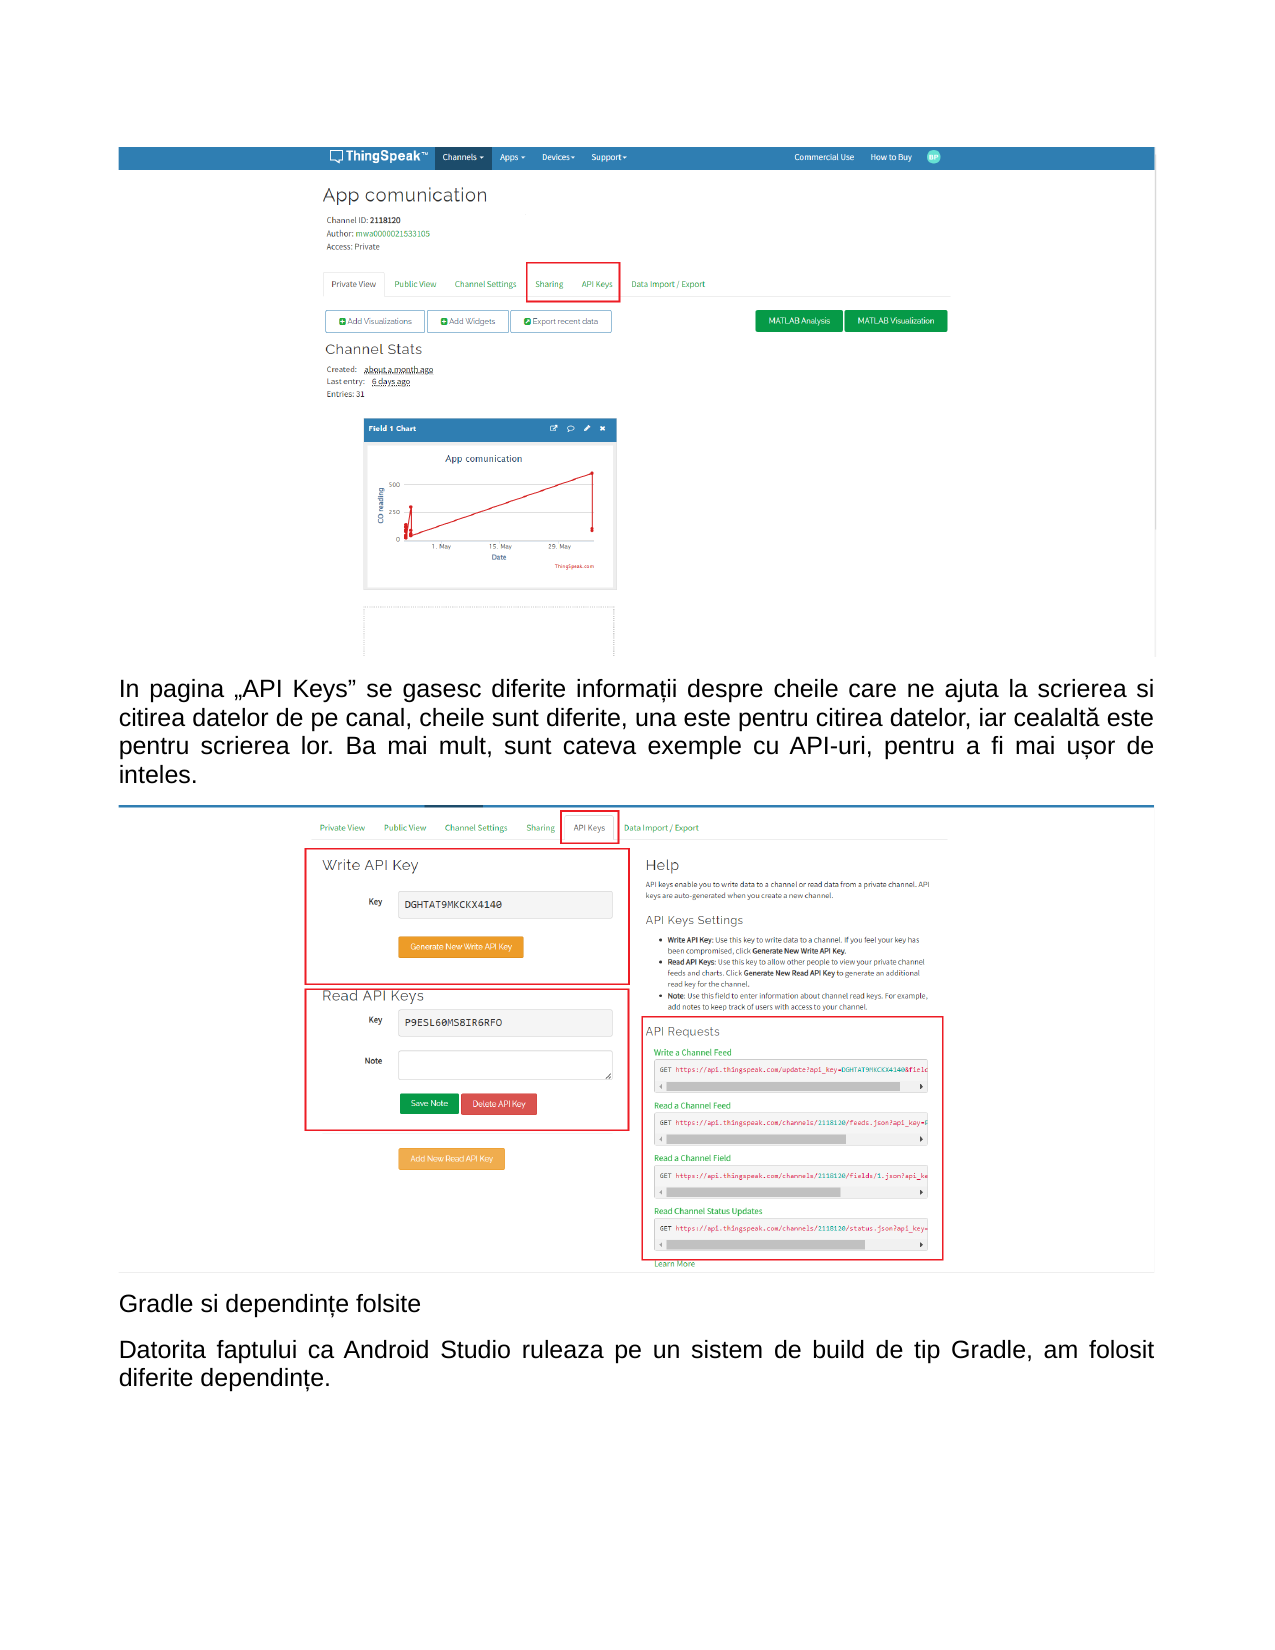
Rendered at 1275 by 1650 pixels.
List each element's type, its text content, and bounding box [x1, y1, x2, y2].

text Datorita faptului ca Android Studio ruleaza pe un sistem de build de tip Gradle, am folosit diferite dependințe. [118, 1335, 1156, 1392]
text Gradle si dependințe folsite [118, 1289, 1156, 1318]
picture [118, 805, 1155, 1273]
picture [118, 147, 1157, 657]
text In pagina „API Keys” se gasesc diferite informații despre cheile care ne ajuta la scrierea si citirea datelor de pe canal, cheile sunt diferite, una este pentru citirea datelor, iar cealaltă este pentru scrierea lor. Ba mai mult, sunt cateva exemple cu API-uri, pentru a fi mai ușor de inteles. [118, 674, 1156, 789]
